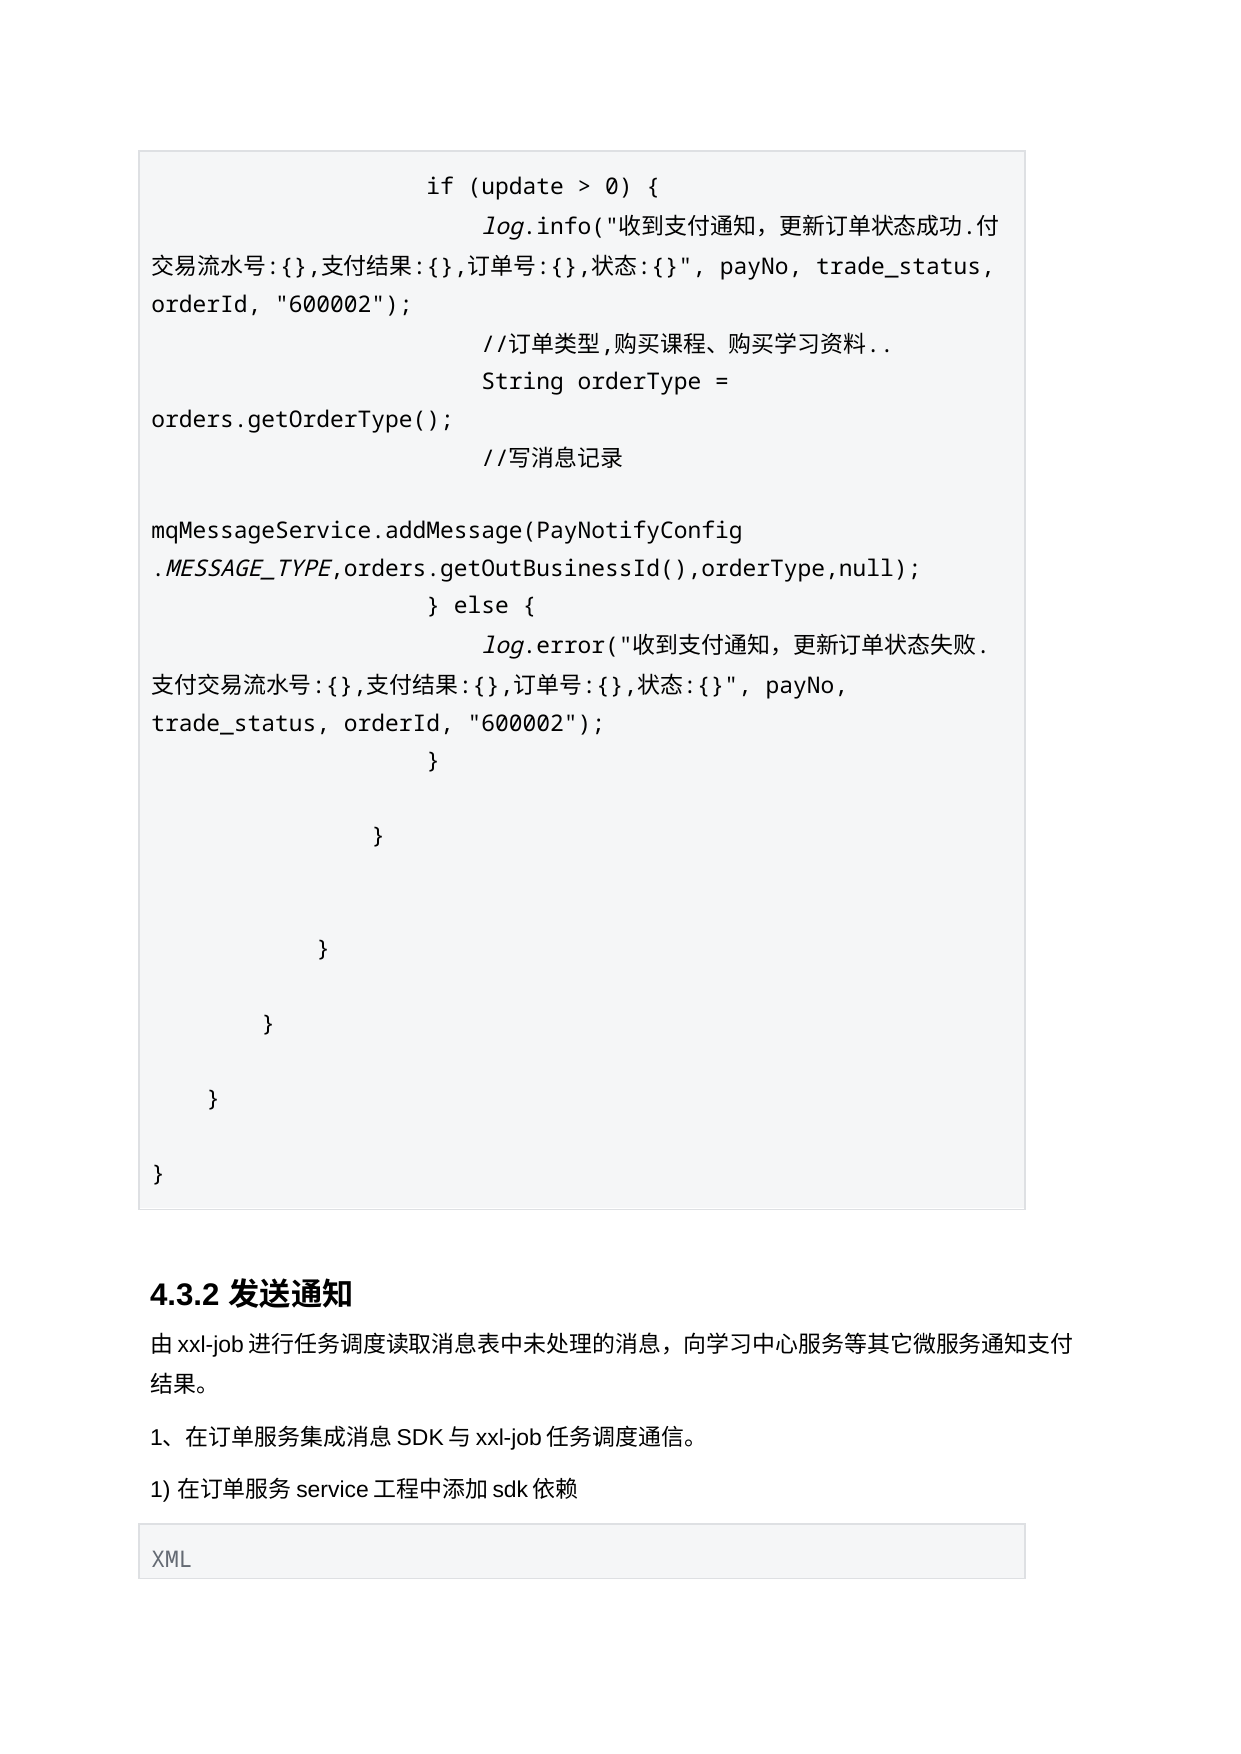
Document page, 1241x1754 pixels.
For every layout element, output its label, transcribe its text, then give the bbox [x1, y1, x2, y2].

text 由xxl-job进行任务调度读取消息表中未处理的消息，向学习中心服务等其它微服务通知支付结果。 [150, 1326, 1090, 1399]
text 1、在订单服务集成消息SDK与xxl-job任务调度通信。 [150, 1418, 1090, 1452]
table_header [140, 152, 1024, 1208]
text 1) 在订单服务service工程中添加sdk依赖 [150, 1471, 1090, 1504]
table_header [140, 1525, 1024, 1578]
